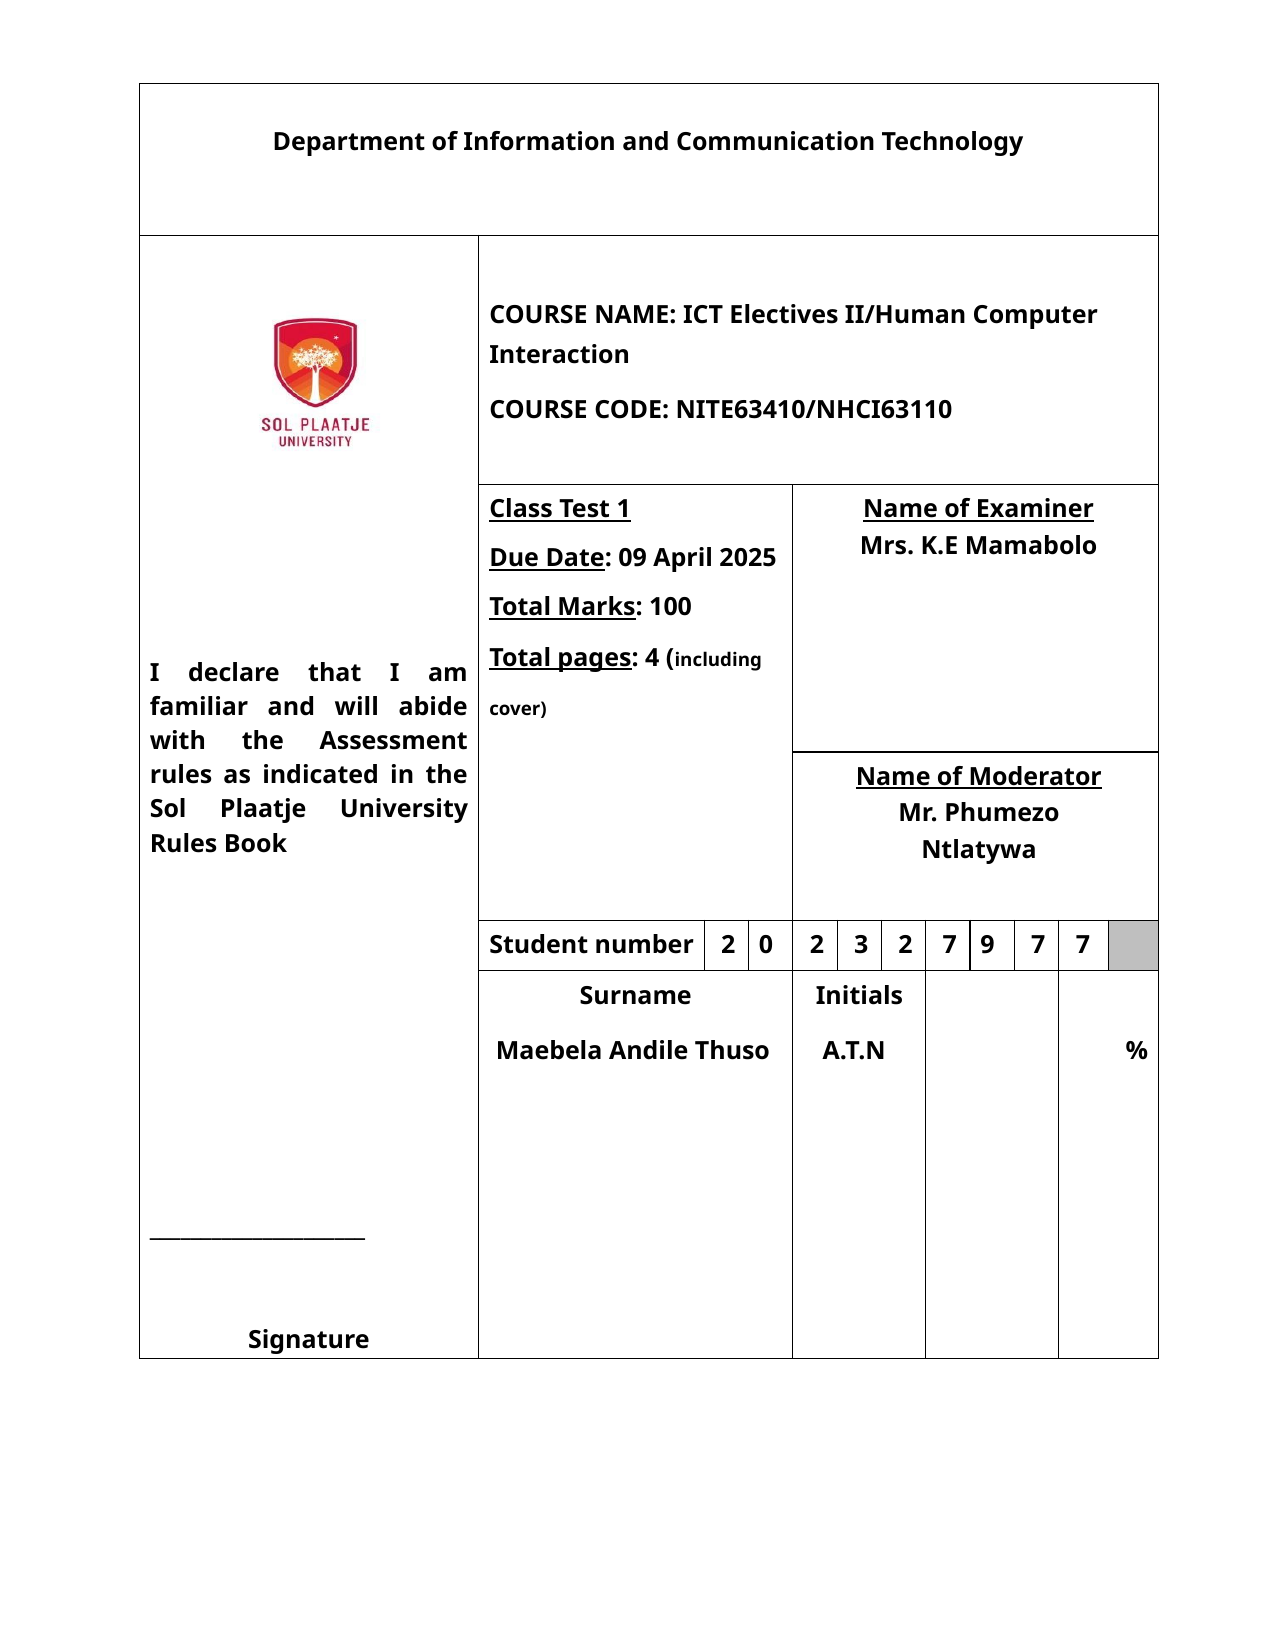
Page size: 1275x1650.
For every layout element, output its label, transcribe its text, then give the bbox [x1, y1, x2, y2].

table_cell 7 [1015, 921, 1058, 970]
table_header Department of Information and Communication Technology [140, 84, 1158, 234]
table_cell 9 [971, 921, 1014, 970]
table_cell 2 [882, 921, 925, 970]
table_cell % [1059, 971, 1158, 1358]
table_cell I declare that I am familiar and will abide with the Assessment rules as indicated in the Sol Plaatje University Rules Book _____________________ Signature [140, 236, 478, 1358]
table_cell COURSE NAME: ICT Electives II/Human Computer Interaction COURSE CODE: NITE63410/NHCI63110 [479, 236, 1158, 484]
table_cell 7 [926, 921, 969, 970]
table_cell 7 [1059, 921, 1108, 970]
table_cell 3 [838, 921, 881, 970]
table_cell Student number [479, 921, 704, 970]
table_cell [926, 971, 1058, 1358]
picture [178, 291, 453, 472]
table_cell [1109, 921, 1158, 970]
table_cell Name of Moderator Mr. Phumezo Ntlatywa [793, 753, 1158, 919]
table_cell Name of Examiner Mrs. K.E Mamabolo [793, 485, 1158, 751]
table_cell Initials A.T.N [793, 971, 925, 1358]
table_cell 2 [705, 921, 748, 970]
table_cell Surname Maebela Andile Thuso [479, 971, 792, 1358]
table_cell 0 [749, 921, 792, 970]
table_cell Class Test 1 Due Date: 09 April 2025 Total Marks: 100 Total pages: 4 (including cover) [479, 485, 792, 919]
table_cell 2 [793, 921, 837, 970]
